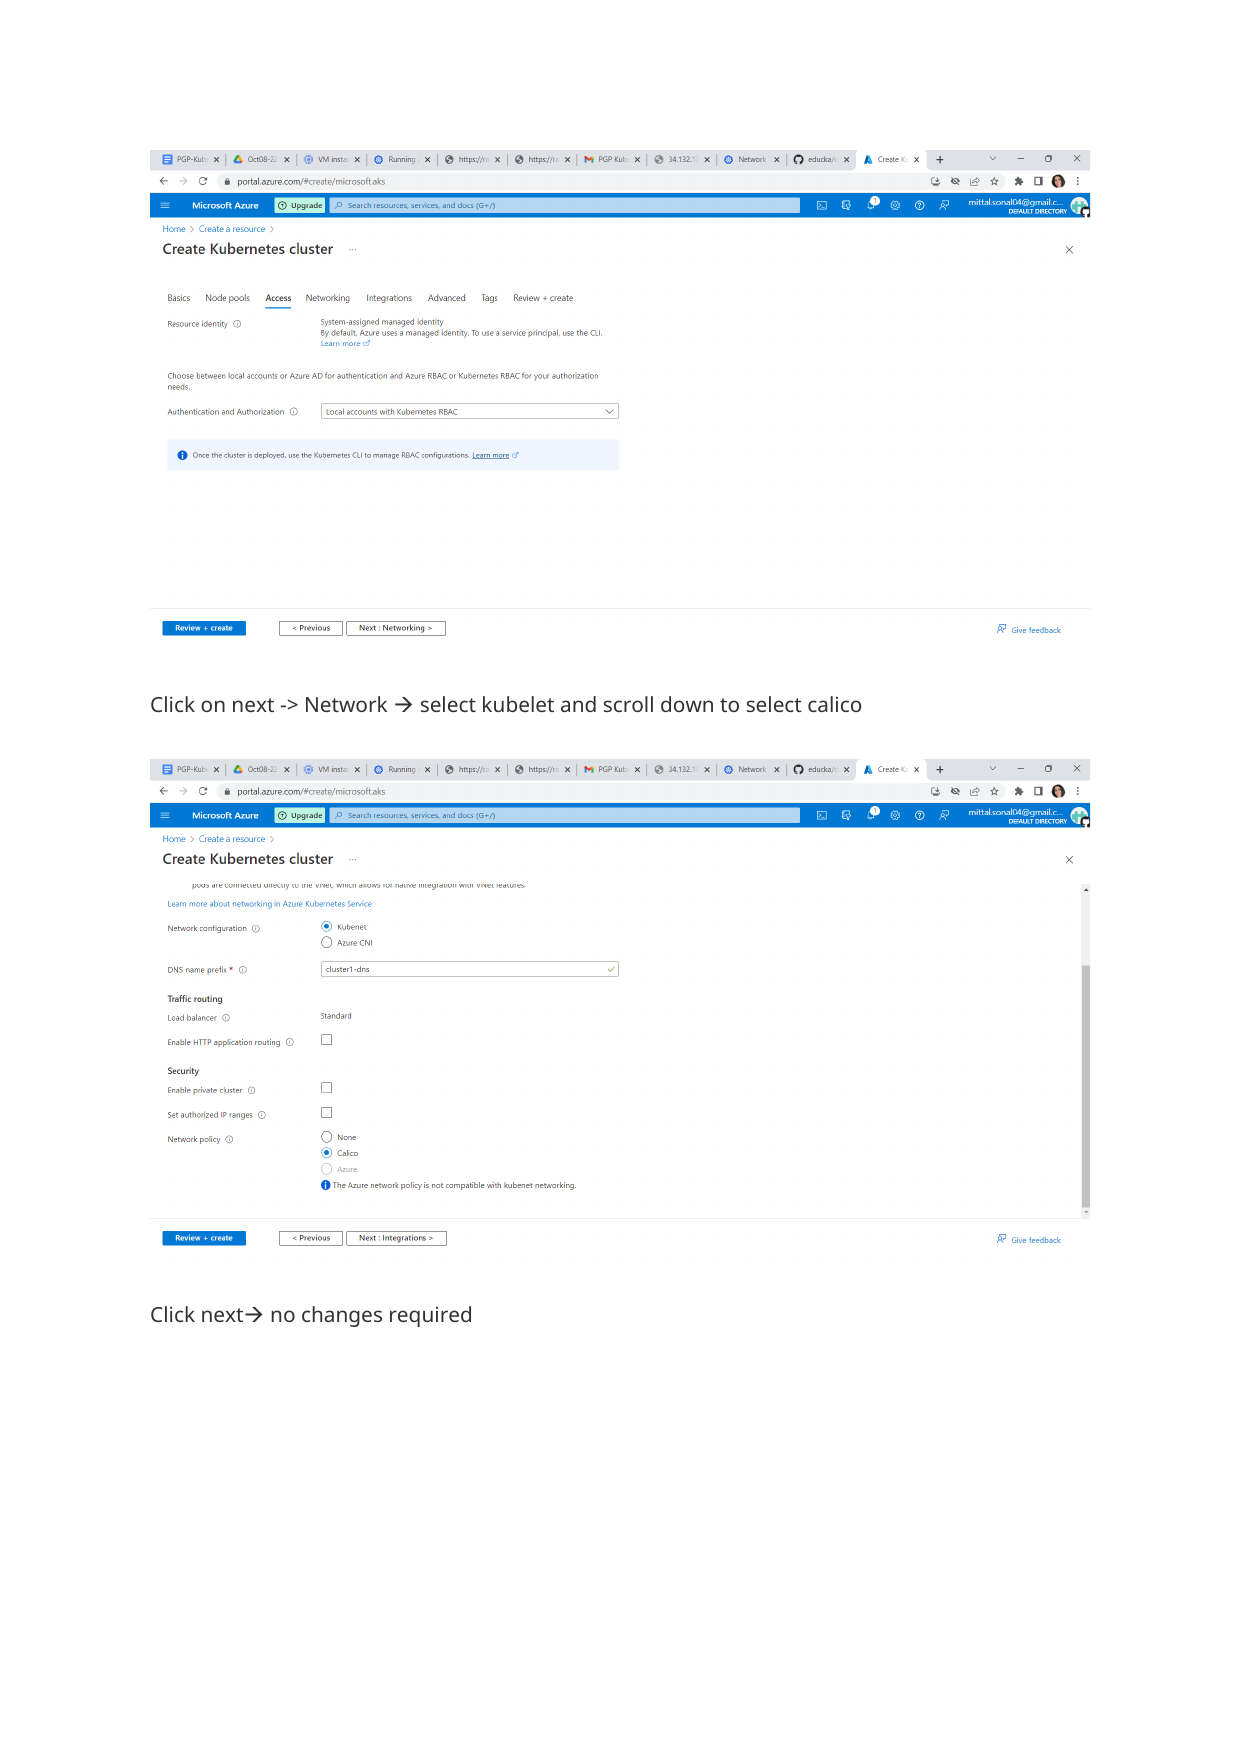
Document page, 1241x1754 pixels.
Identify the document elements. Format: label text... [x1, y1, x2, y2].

text Click on next -> Network select kubelet and scroll down to select calico [150, 690, 1090, 719]
text Click next no changes required [150, 1300, 1090, 1329]
picture [150, 759, 1091, 1260]
picture [150, 150, 1091, 650]
